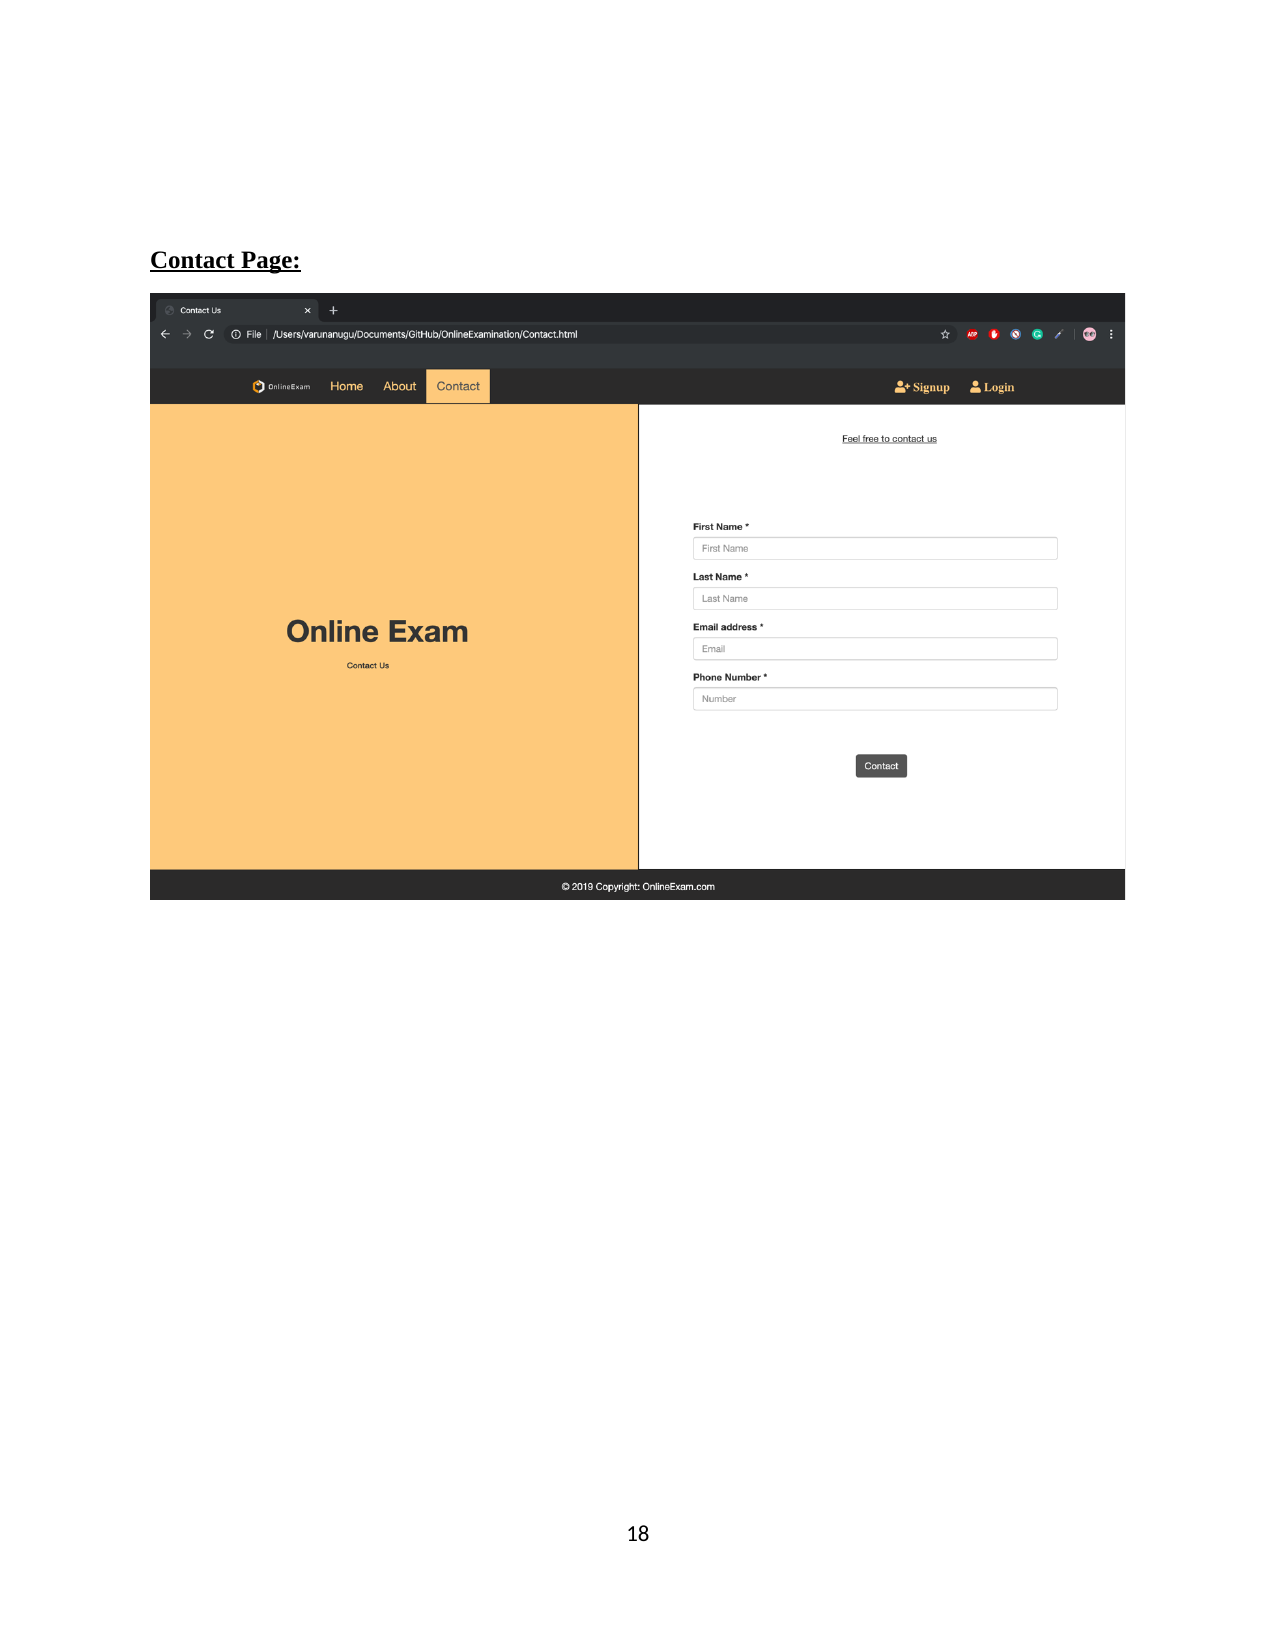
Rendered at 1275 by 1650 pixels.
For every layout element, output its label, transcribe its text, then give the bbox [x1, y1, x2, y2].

text Contact Page: [150, 245, 1125, 274]
picture [150, 293, 1125, 900]
